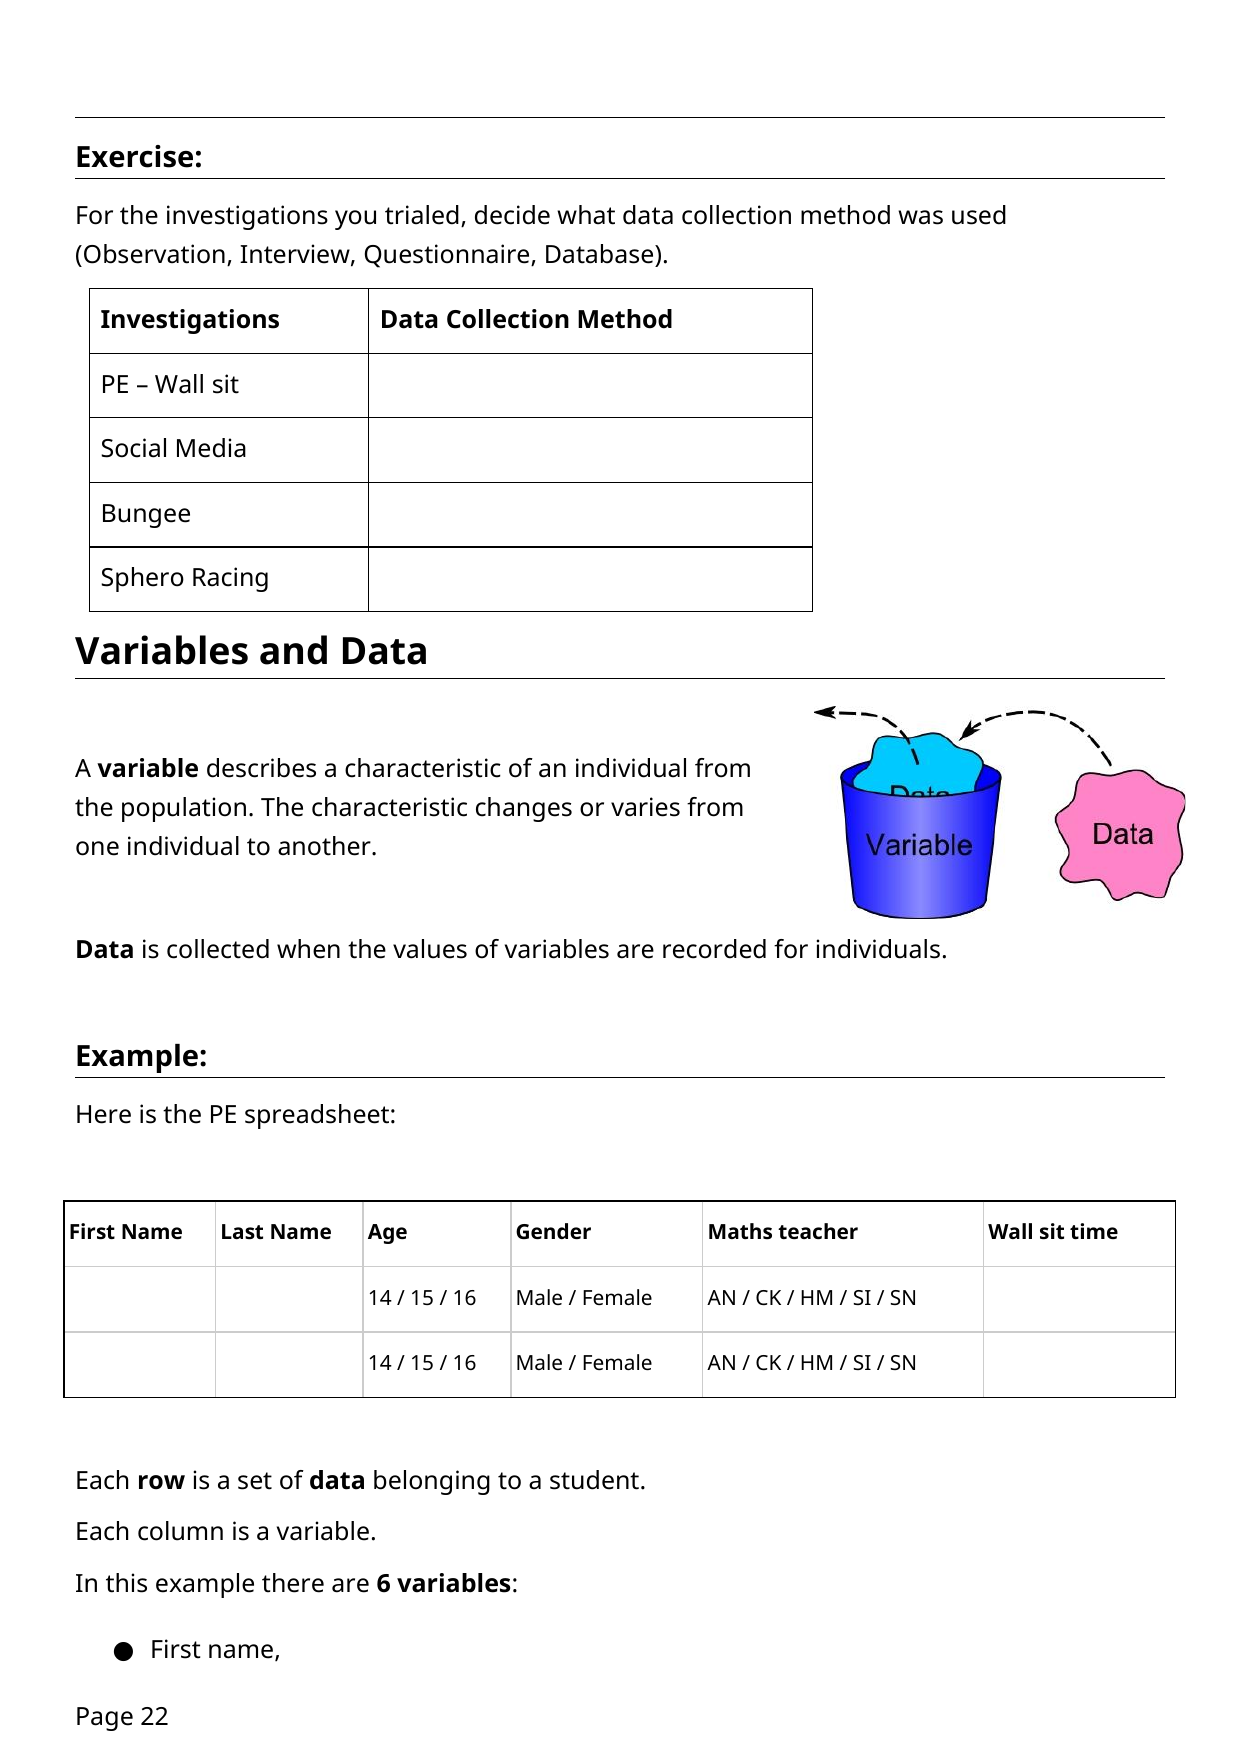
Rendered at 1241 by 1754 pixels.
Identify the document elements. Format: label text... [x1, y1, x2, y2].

table_cell PE – Wall sit [90, 354, 368, 417]
text For the investigations you trialed, decide what data collection method was used (Observation, Interview, Questionnaire, Database). [75, 197, 1165, 271]
table_cell [369, 354, 812, 417]
table_header Wall sit time [984, 1202, 1175, 1266]
table_cell Sphero Racing [90, 548, 368, 611]
table_header Data Collection Method [369, 289, 812, 353]
table_cell Male / Female [512, 1267, 702, 1331]
table_cell [984, 1333, 1175, 1397]
subtitle Example: [75, 1036, 1165, 1077]
picture [814, 706, 1186, 919]
table_cell [369, 483, 812, 546]
table_cell [216, 1333, 362, 1397]
table_cell 14 / 15 / 16 [364, 1333, 510, 1397]
text In this example there are 6 variables: [75, 1566, 1165, 1600]
table_cell Male / Female [512, 1333, 702, 1397]
subtitle Exercise: [75, 136, 1165, 178]
table_cell [369, 418, 812, 482]
table_cell AN / CK / HM / SI / SN [703, 1333, 983, 1397]
text A variable describes a characteristic of an individual from the population. The characteristic changes or varies from one individual to another. [75, 751, 814, 863]
table_header First Name [65, 1202, 215, 1266]
text Each row is a set of data belonging to a student. [75, 1462, 1165, 1496]
table_cell AN / CK / HM / SI / SN [703, 1267, 983, 1331]
table_cell [65, 1267, 215, 1331]
list First name, [112, 1622, 1165, 1673]
text Each column is a variable. [75, 1514, 1165, 1548]
table_header Age [364, 1202, 510, 1266]
table_cell [369, 548, 812, 611]
table_cell Social Media [90, 418, 368, 482]
table_header Gender [512, 1202, 702, 1266]
table_cell [65, 1333, 215, 1397]
text Data is collected when the values of variables are recorded for individuals. [75, 932, 1165, 966]
table_header Maths teacher [703, 1202, 983, 1266]
table_cell [984, 1267, 1175, 1331]
table_header Last Name [216, 1202, 362, 1266]
table_cell [216, 1267, 362, 1331]
table_cell Bungee [90, 483, 368, 546]
table_header Investigations [90, 289, 368, 353]
table_cell 14 / 15 / 16 [364, 1267, 510, 1331]
text Here is the PE spreadsheet: [75, 1097, 1165, 1131]
subtitle Variables and Data [75, 624, 1165, 678]
